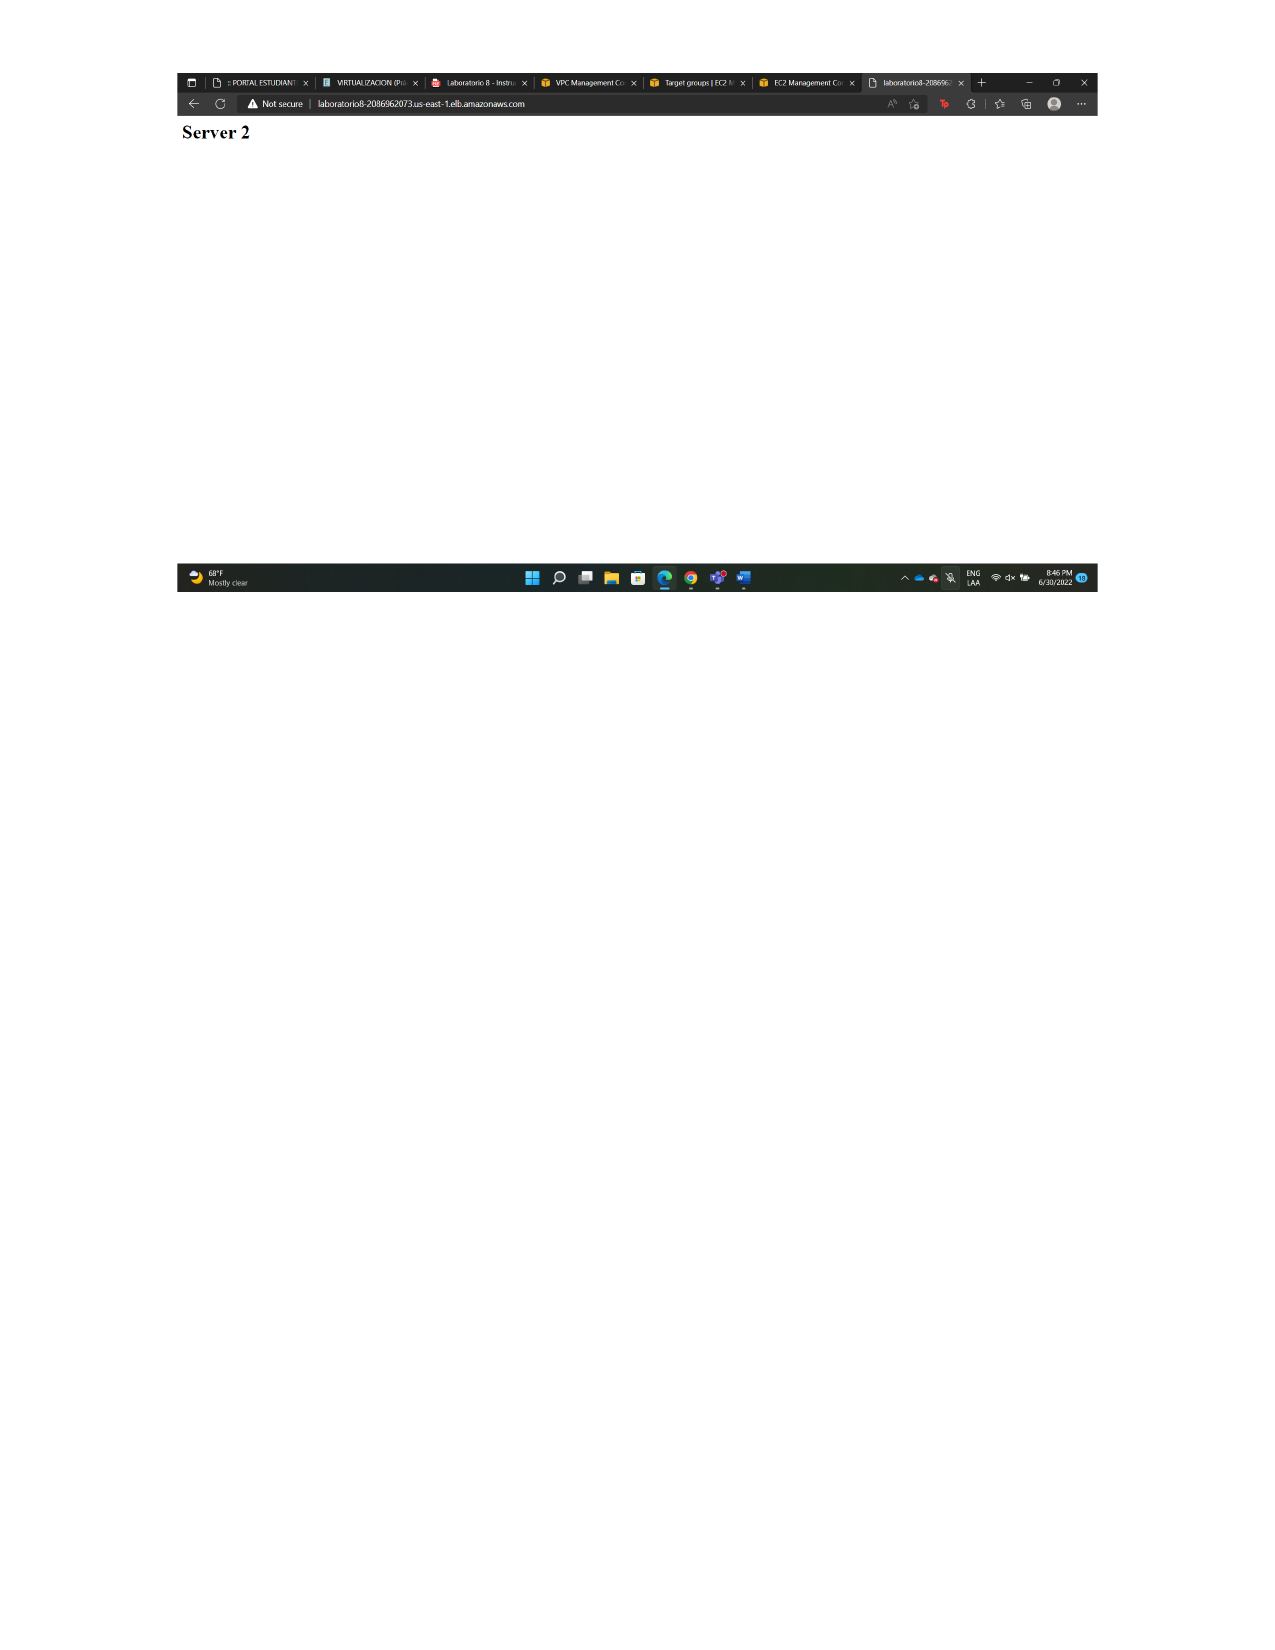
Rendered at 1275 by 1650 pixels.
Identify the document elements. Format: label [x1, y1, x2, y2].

picture [177, 73, 1098, 592]
